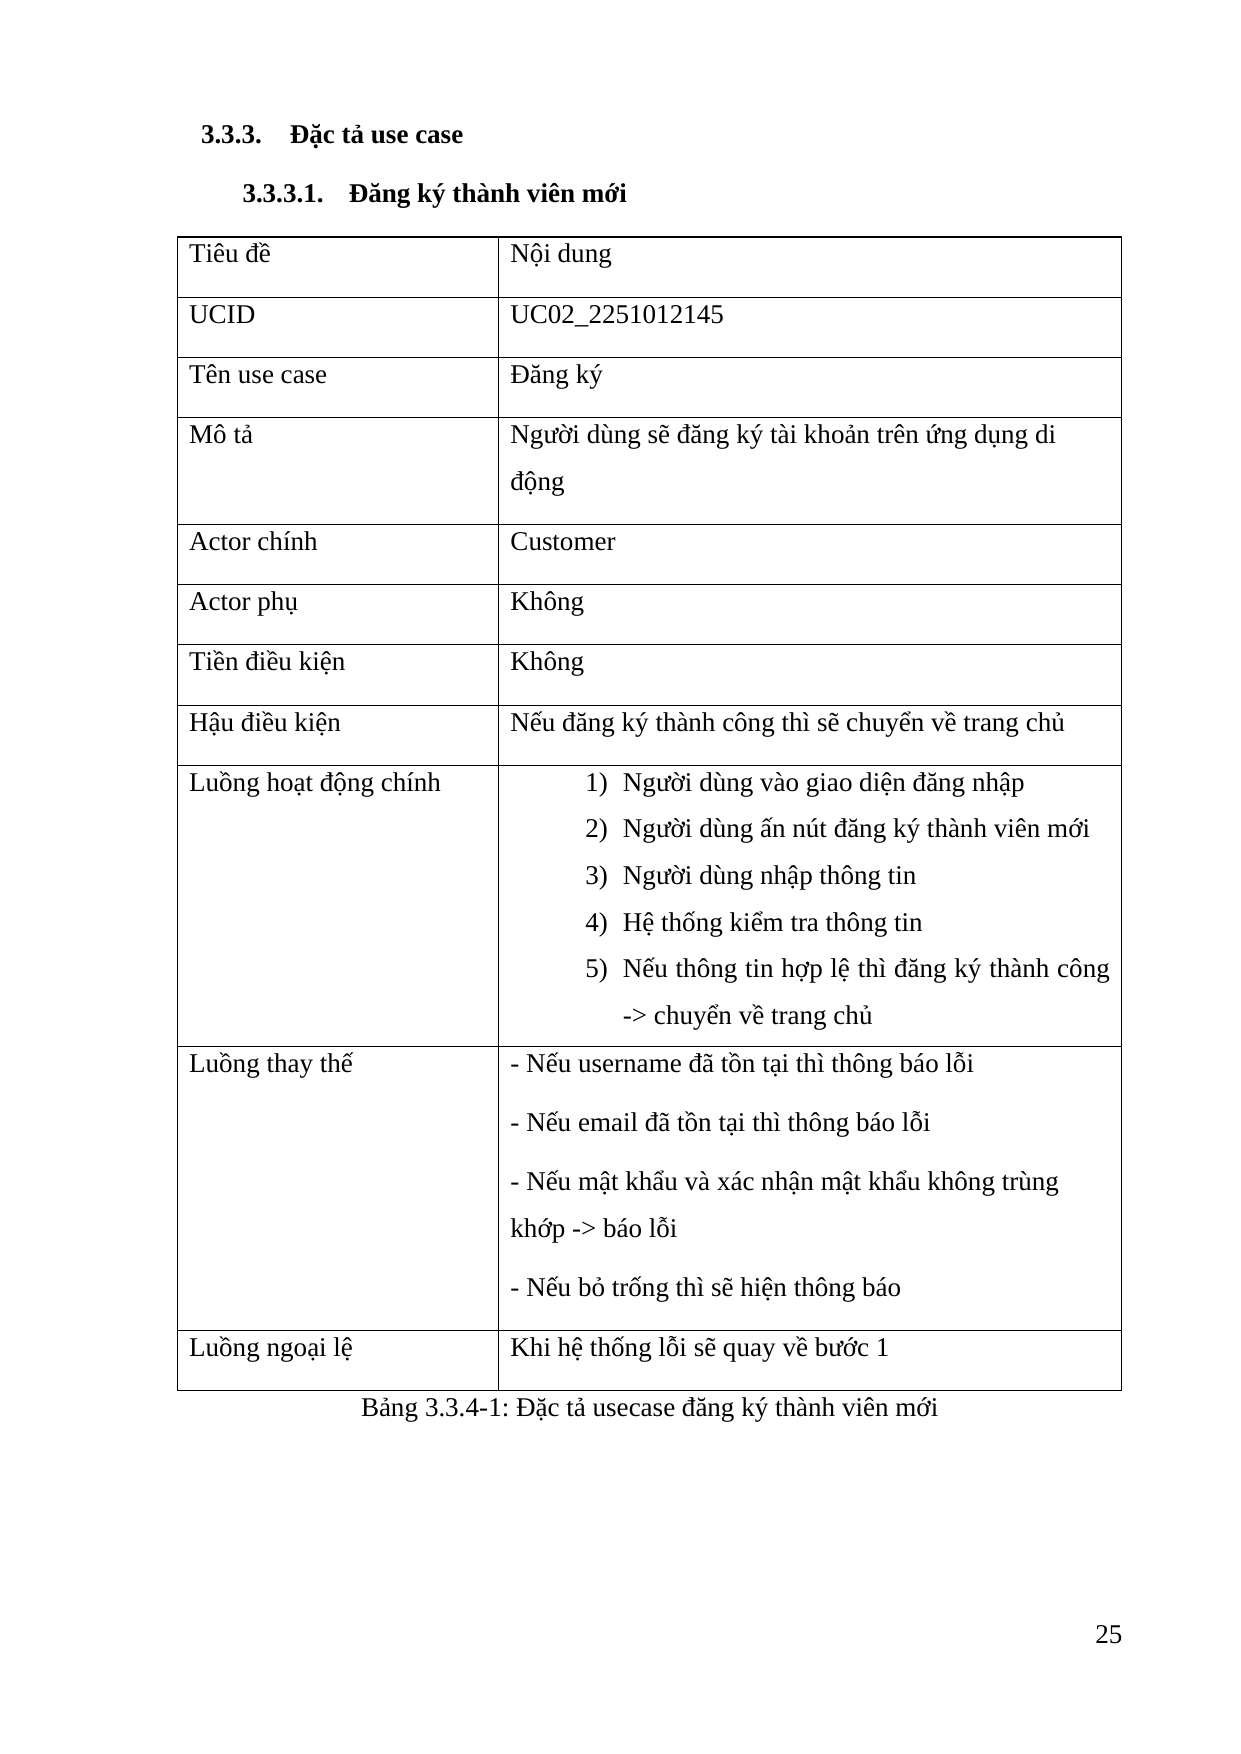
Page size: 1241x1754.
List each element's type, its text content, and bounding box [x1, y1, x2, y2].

table_header Tiêu đề [178, 238, 498, 297]
table_cell Hậu điều kiện [178, 706, 498, 765]
table_cell Actor chính [178, 525, 498, 584]
table_cell Nếu đăng ký thành công thì sẽ chuyển về trang chủ [499, 706, 1121, 765]
table_cell UC02_2251012145 [499, 298, 1121, 357]
subtitle Đặc tả use case [201, 118, 1122, 149]
table_cell Actor phụ [178, 585, 498, 644]
table_cell Customer [499, 525, 1121, 584]
table_cell Không [499, 585, 1121, 644]
subtitle Đăng ký thành viên mới [242, 177, 1122, 208]
table_cell Người dùng sẽ đăng ký tài khoản trên ứng dụng di động [499, 418, 1121, 524]
table_cell UCID [178, 298, 498, 357]
table_cell Tên use case [178, 358, 498, 417]
table_cell Khi hệ thống lỗi sẽ quay về bước 1 [499, 1331, 1121, 1390]
table_cell Người dùng vào giao diện đăng nhập Người dùng ấn nút đăng ký thành viên mới Người dùng nhập thông tin Hệ thống kiểm tra thông tin Nếu thông tin hợp lệ thì đăng ký thành công -> chuyển về trang chủ [499, 766, 1121, 1046]
table_cell Mô tả [178, 418, 498, 524]
table_cell Không [499, 645, 1121, 704]
table_cell Luồng ngoại lệ [178, 1331, 498, 1390]
table_cell - Nếu username đã tồn tại thì thông báo lỗi - Nếu email đã tồn tại thì thông báo lỗi - Nếu mật khẩu và xác nhận mật khẩu không trùng khớp -> báo lỗi - Nếu bỏ trống thì sẽ hiện thông báo [499, 1047, 1121, 1330]
table_cell Tiền điều kiện [178, 645, 498, 704]
table_header Nội dung [499, 238, 1121, 297]
table_cell Đăng ký [499, 358, 1121, 417]
table_cell Luồng thay thế [178, 1047, 498, 1330]
table_cell Luồng hoạt động chính [178, 766, 498, 1046]
